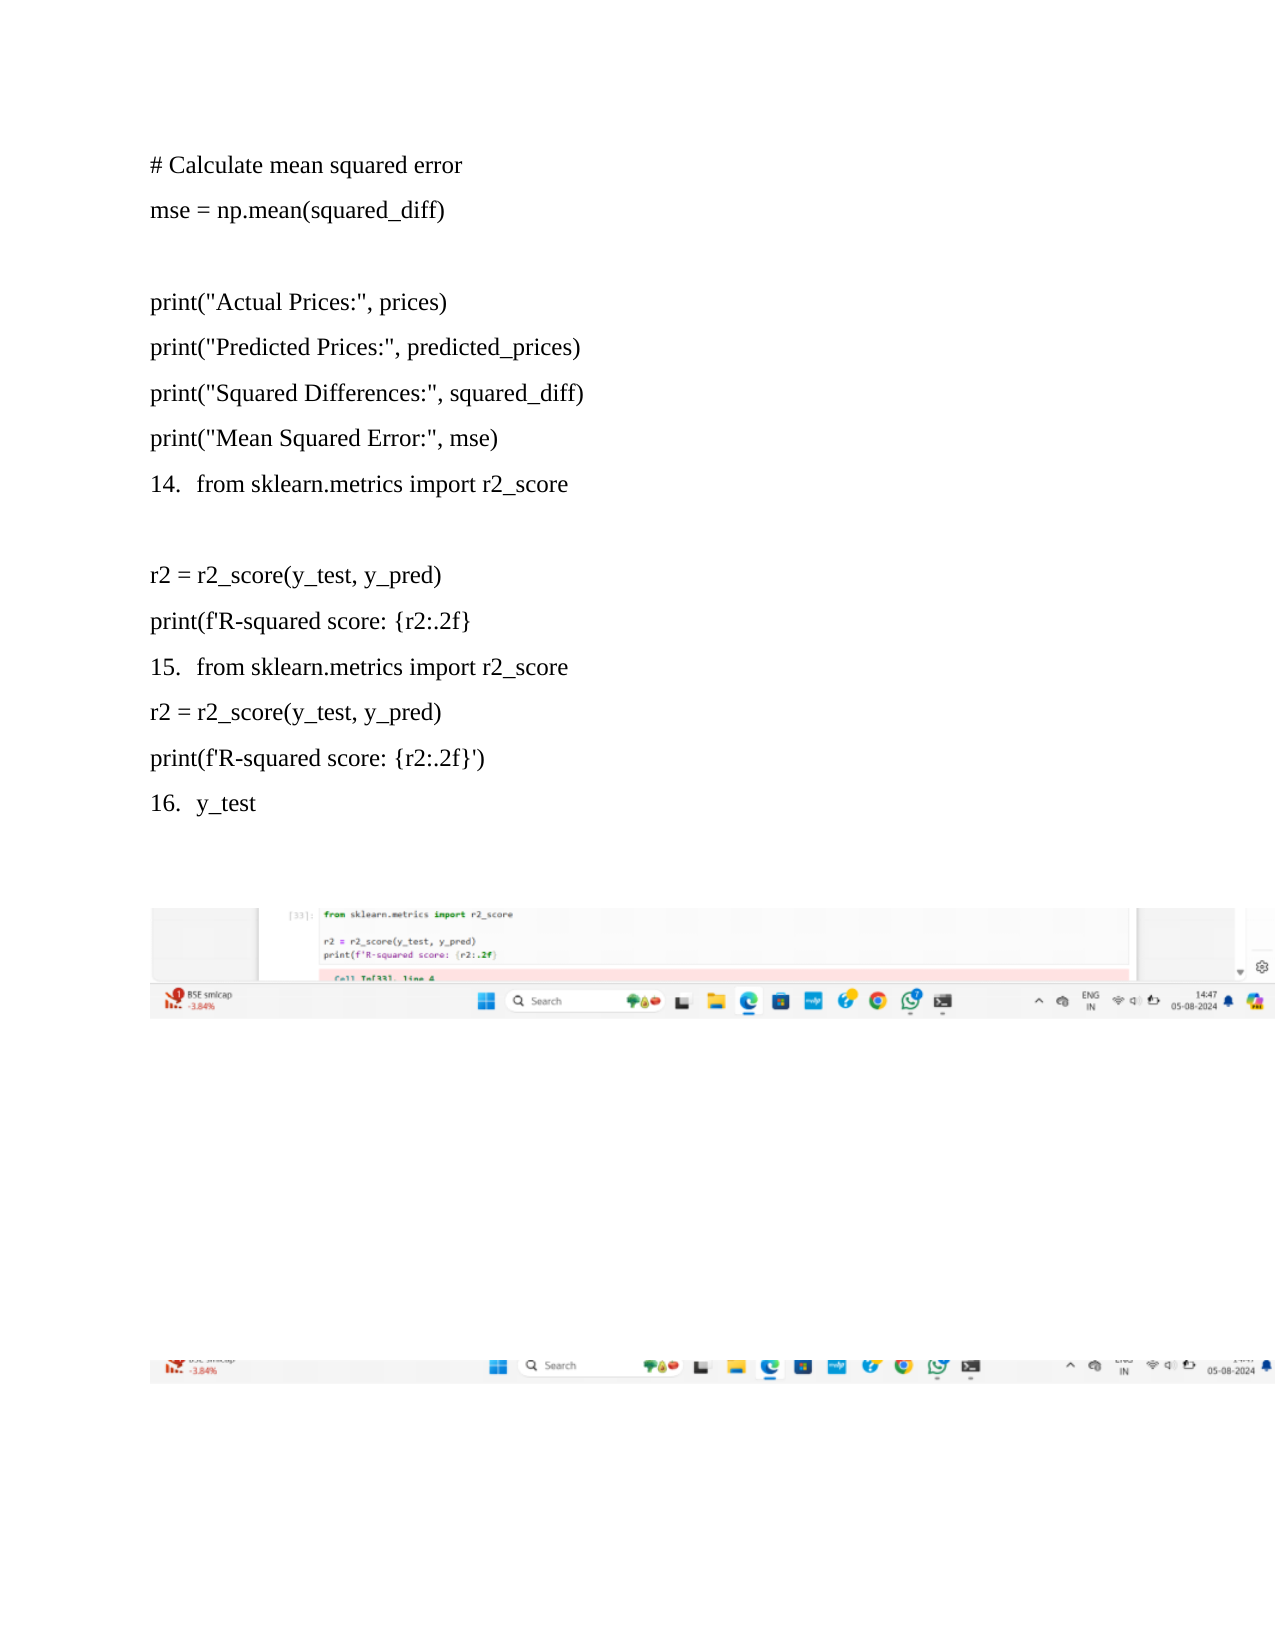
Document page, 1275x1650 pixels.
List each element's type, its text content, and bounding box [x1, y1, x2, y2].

text r2 = r2_score(y_test, y_pred) [150, 561, 1125, 589]
text 14. from sklearn.metrics import r2_score [150, 469, 1125, 498]
text print("Mean Squared Error:", mse) [150, 424, 1125, 453]
text print("Predicted Prices:", predicted_prices) [150, 332, 1125, 361]
text # Calculate mean squared error [150, 150, 1125, 179]
text print("Actual Prices:", prices) [150, 287, 1125, 316]
text r2 = r2_score(y_test, y_pred) [150, 697, 1125, 726]
text print(f'R-squared score: {r2:.2f} [150, 606, 1125, 635]
text 15. from sklearn.metrics import r2_score [150, 652, 1125, 681]
text mse = np.mean(squared_diff) [150, 196, 1125, 224]
text 16. y_test [150, 789, 1125, 818]
text print("Squared Differences:", squared_diff) [150, 378, 1125, 407]
text print(f'R-squared score: {r2:.2f}') [150, 743, 1125, 772]
